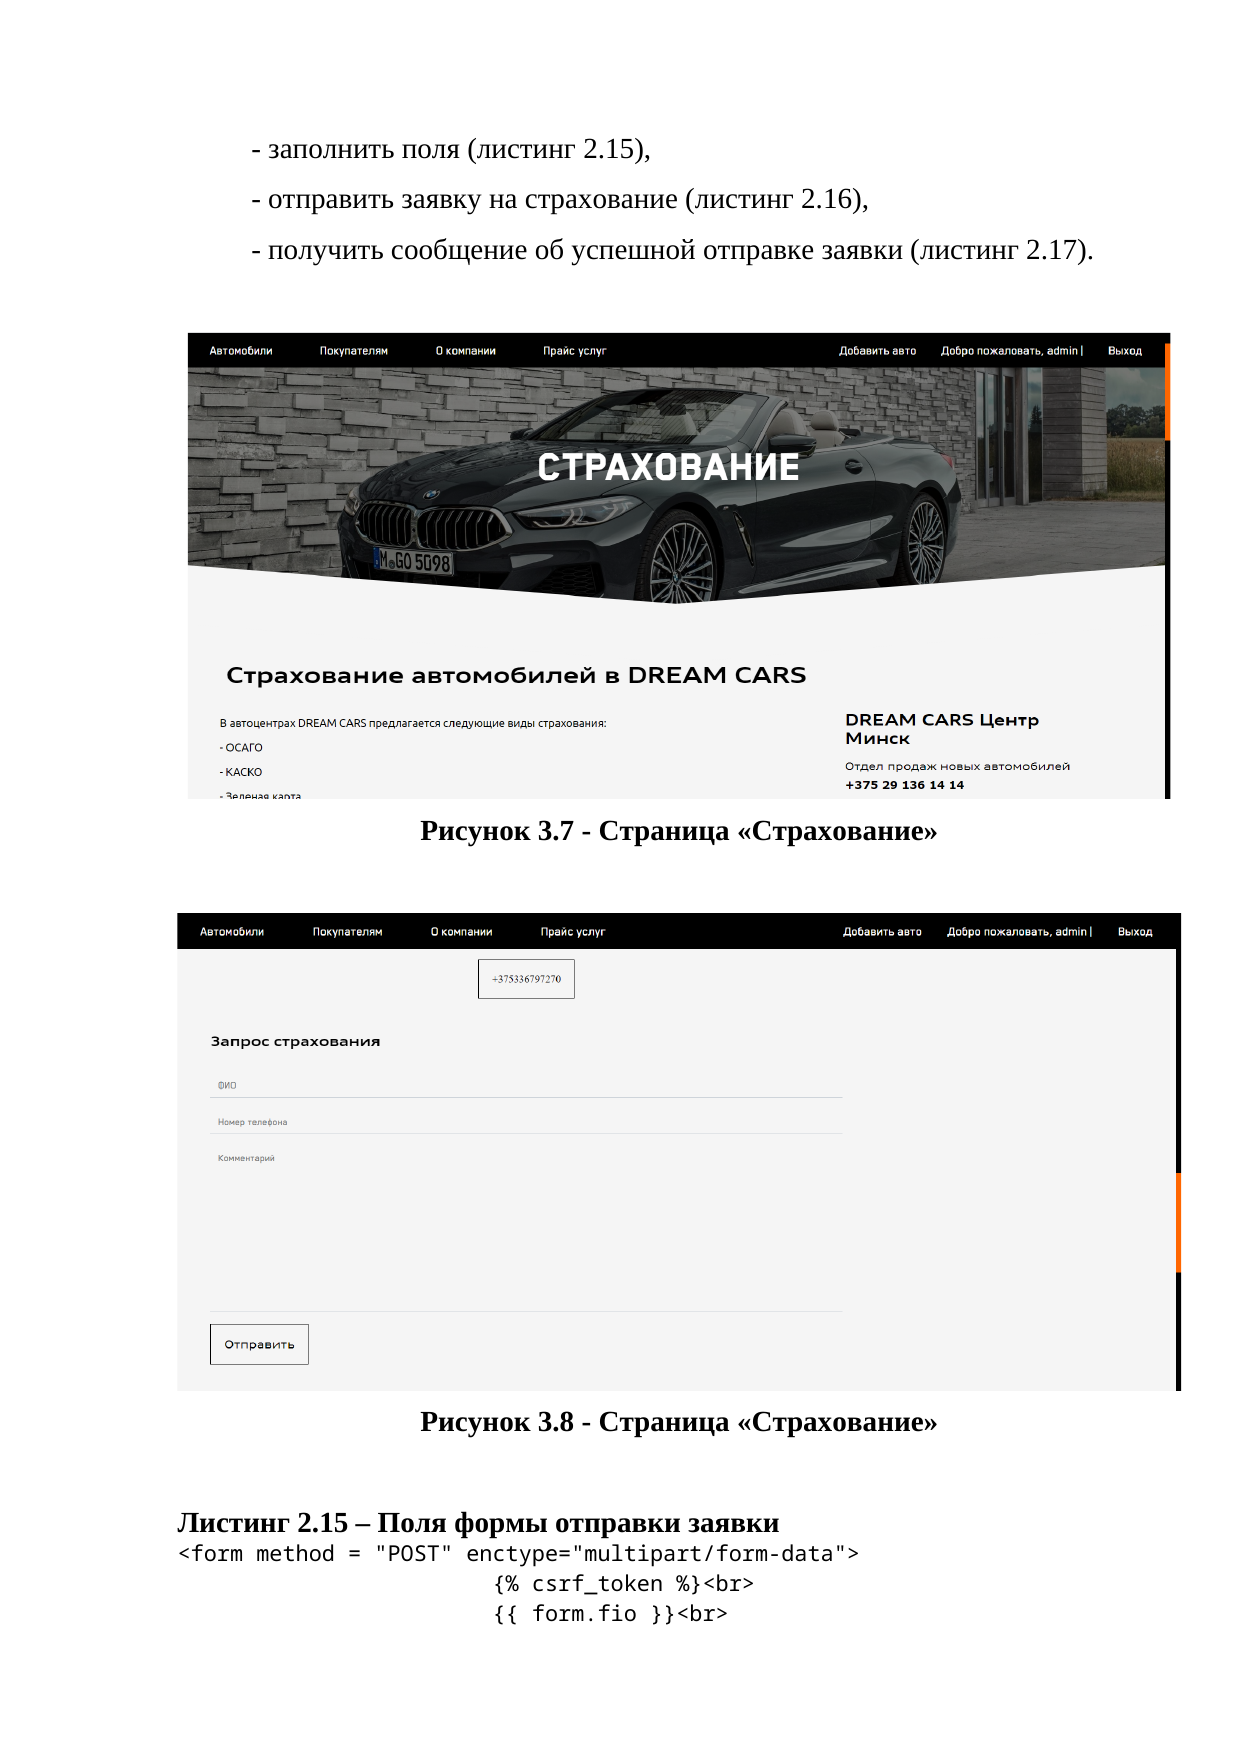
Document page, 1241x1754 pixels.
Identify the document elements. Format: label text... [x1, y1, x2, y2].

text <form method = "POST" enctype="multipart/form-data"> [177, 1538, 1181, 1568]
text - отправить заявку на страхование (листинг 2.16), [177, 182, 1181, 215]
text - заполнить поля (листинг 2.15), [177, 131, 1181, 165]
picture [187, 332, 1171, 799]
picture [177, 913, 1182, 1391]
text - получить сообщение об успешной отправке заявки (листинг 2.17). [177, 232, 1181, 266]
text {% csrf_token %}<br> [177, 1568, 1181, 1598]
text Рисунок 3.8 - Страница «Страхование» [177, 1404, 1181, 1438]
text Рисунок 3.7 - Страница «Страхование» [177, 813, 1181, 846]
text Листинг 2.15 – Поля формы отправки заявки [177, 1505, 1166, 1538]
text {{ form.fio }}<br> [177, 1598, 1181, 1628]
